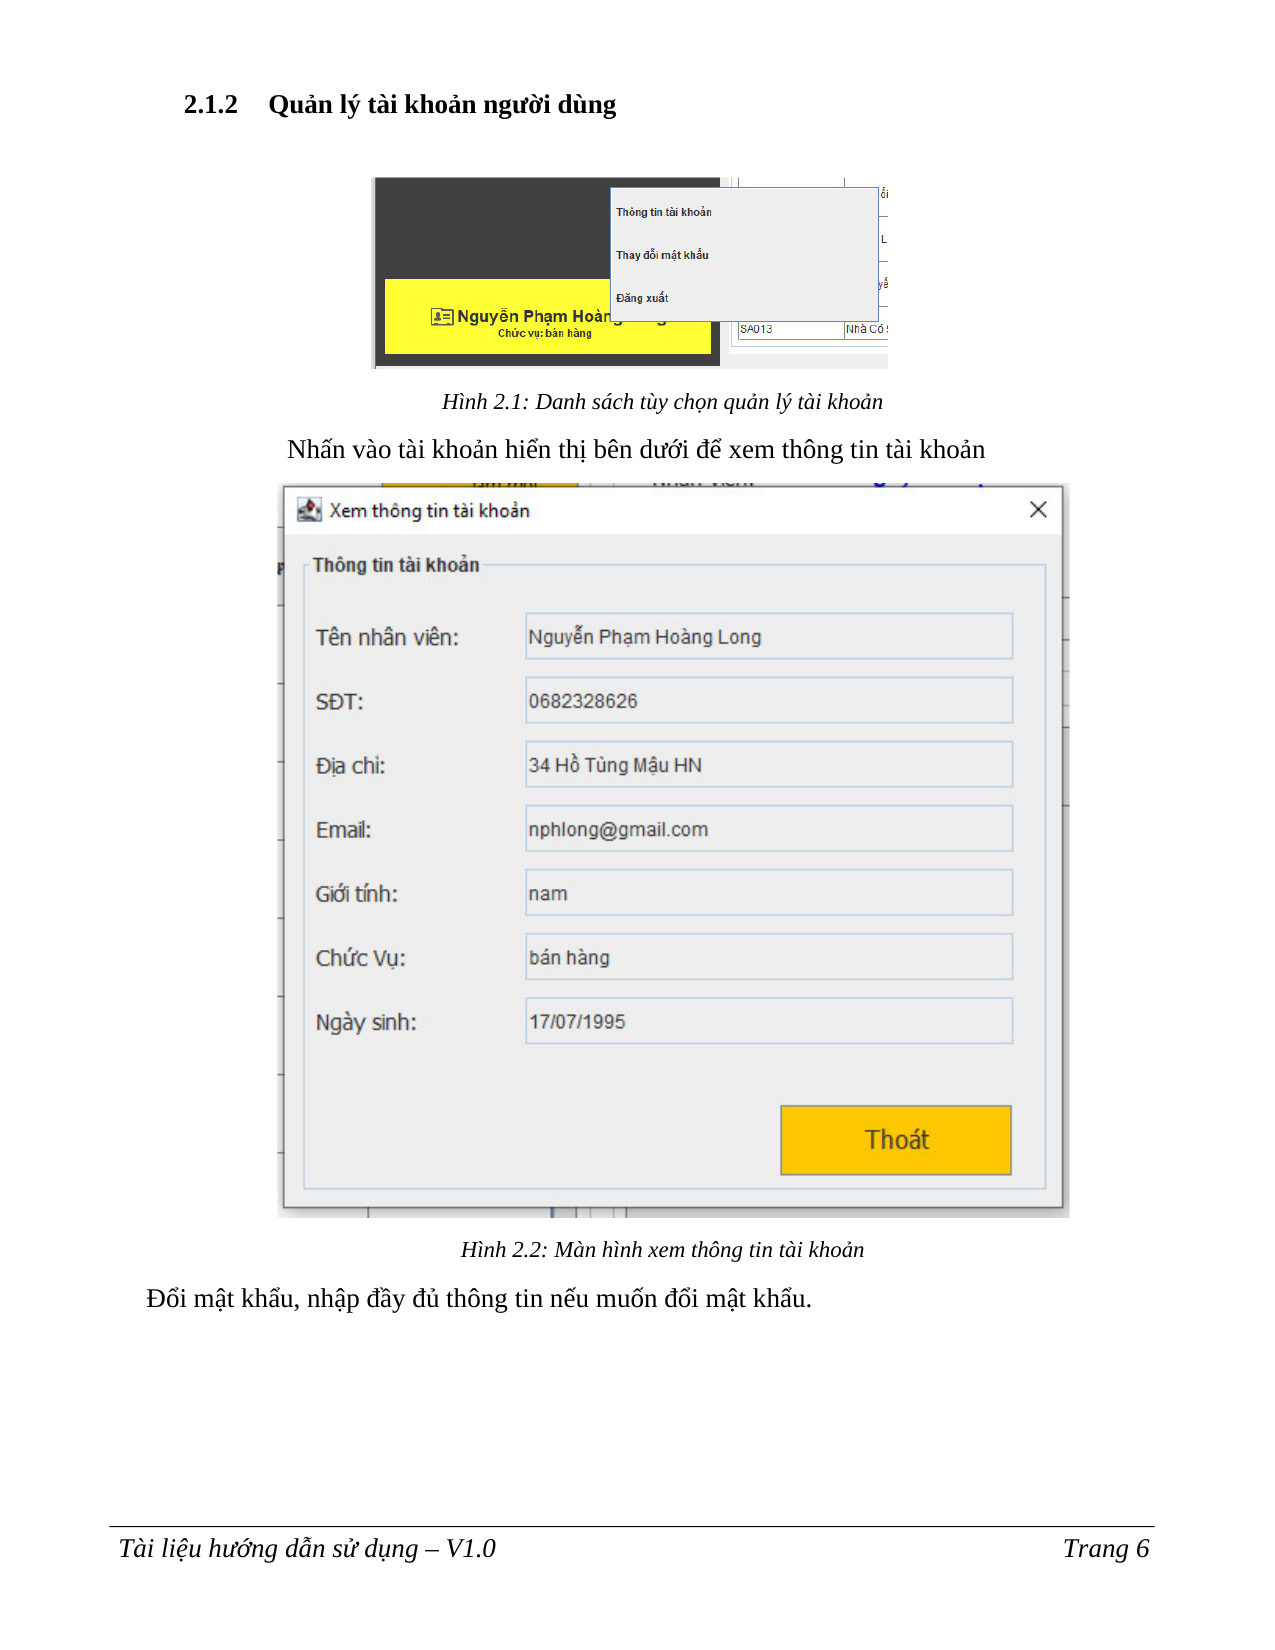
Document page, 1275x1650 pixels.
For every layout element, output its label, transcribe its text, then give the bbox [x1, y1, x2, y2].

picture [371, 147, 899, 370]
subtitle Quản lý tài khoản người dùng [184, 89, 1209, 120]
picture [277, 483, 1070, 1218]
text Nhấn vào tài khoản hiển thị bên dưới để xem thông tin tài khoản [212, 433, 1209, 464]
text Đổi mật khẩu, nhập đầy đủ thông tin nếu muốn đổi mật khẩu. [118, 1282, 1209, 1313]
text Hình 2.2: Màn hình xem thông tin tài khoản [118, 1237, 1209, 1263]
text Hình 2.1: Danh sách tùy chọn quản lý tài khoản [118, 388, 1209, 414]
